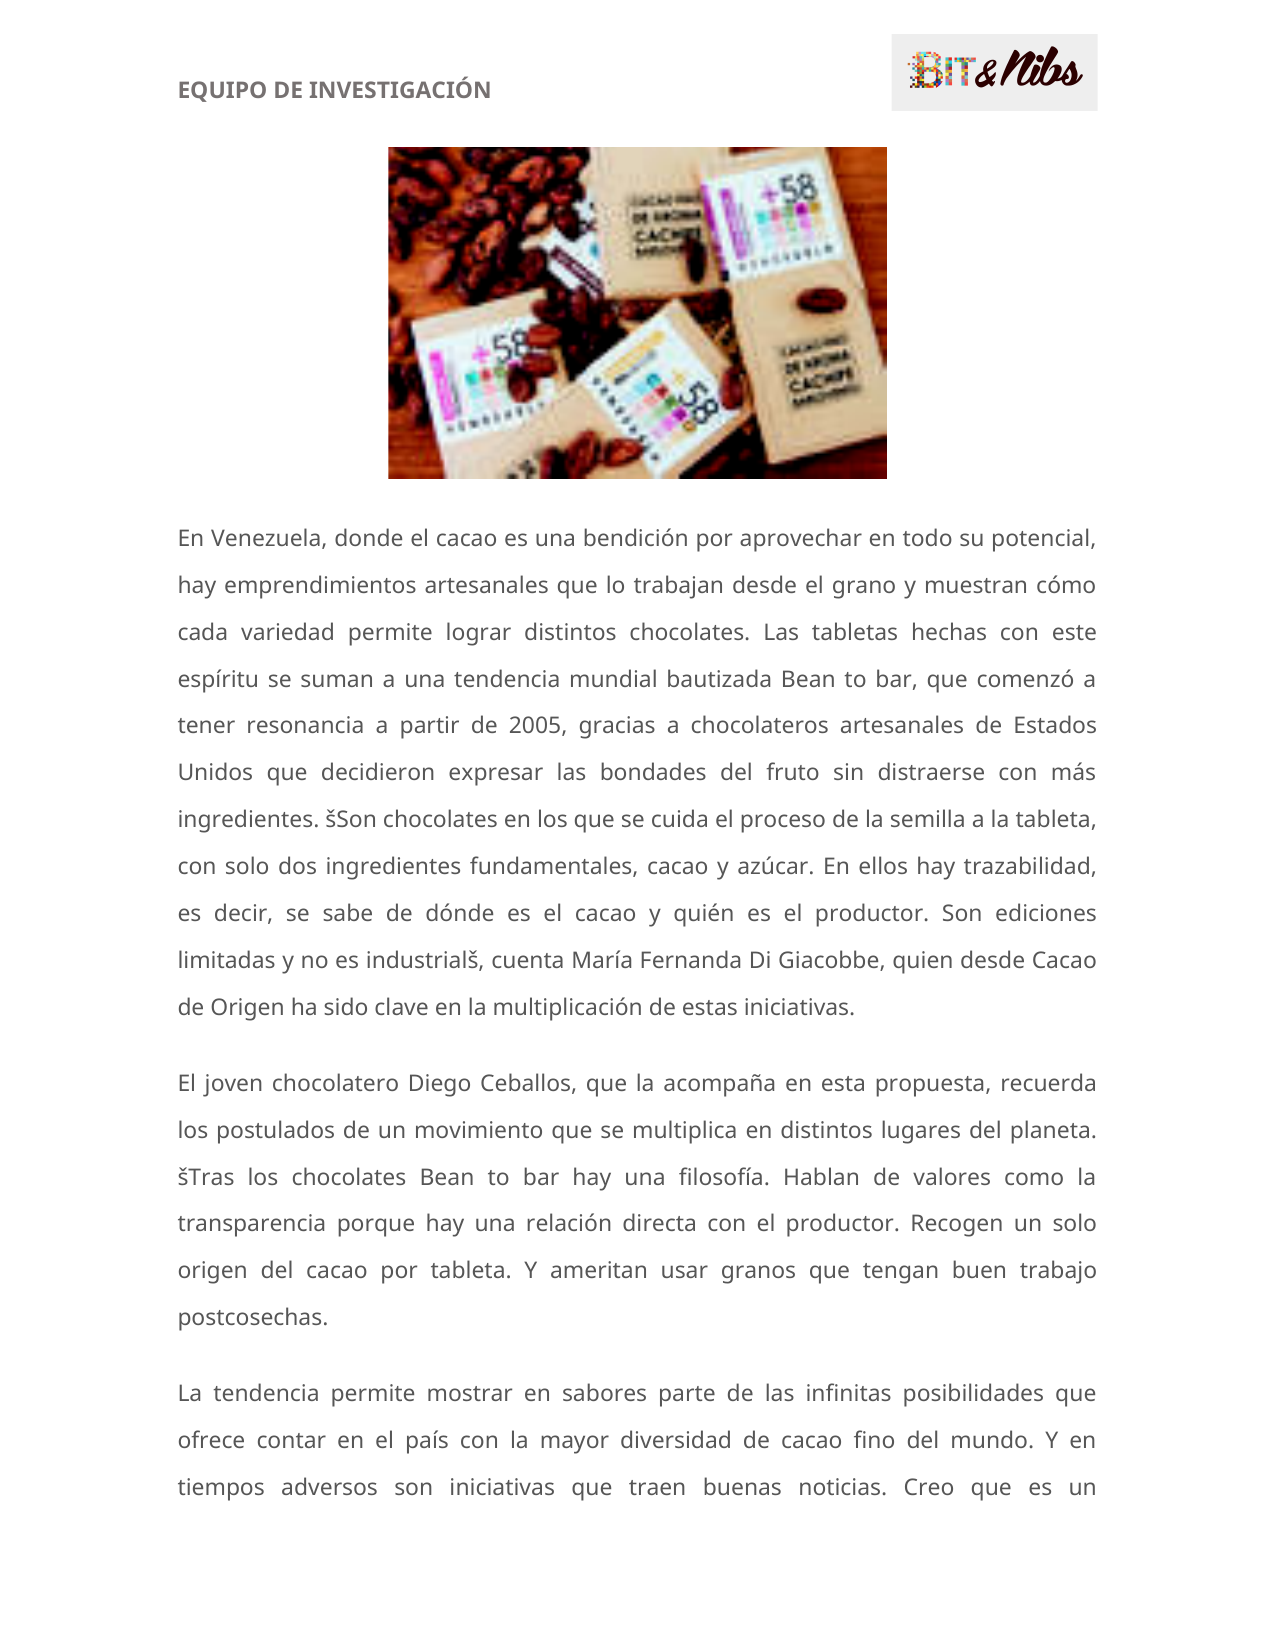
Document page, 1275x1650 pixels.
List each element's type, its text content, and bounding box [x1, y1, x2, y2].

text En Venezuela, donde el cacao es una bendición por aprovechar en todo su potencial, hay emprendimientos artesanales que lo trabajan desde el grano y muestran cómo cada variedad permite lograr distintos chocolates. Las tabletas hechas con este espíritu se suman a una tendencia mundial bautizada Bean to bar, que comenzó a tener resonancia a partir de 2005, gracias a chocolateros artesanales de Estados Unidos que decidieron expresar las bondades del fruto sin distraerse con más ingredientes. šSon chocolates en los que se cuida el proceso de la semilla a la tableta, con solo dos ingredientes fundamentales, cacao y azúcar. En ellos hay trazabilidad, es decir, se sabe de dónde es el cacao y quién es el productor. Son ediciones limitadas y no es industrialš, cuenta María Fernanda Di Giacobbe, quien desde Cacao de Origen ha sido clave en la multiplicación de estas iniciativas. [177, 522, 1098, 1022]
picture [891, 34, 1098, 111]
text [177, 1377, 1098, 1502]
picture [388, 147, 887, 479]
text El joven chocolatero Diego Ceballos, que la acompaña en esta propuesta, recuerda los postulados de un movimiento que se multiplica en distintos lugares del planeta. šTras los chocolates Bean to bar hay una filosofía. Hablan de valores como la transparencia porque hay una relación directa con el productor. Recogen un solo origen del cacao por tableta. Y ameritan usar granos que tengan buen trabajo postcosechas. [177, 1067, 1098, 1332]
